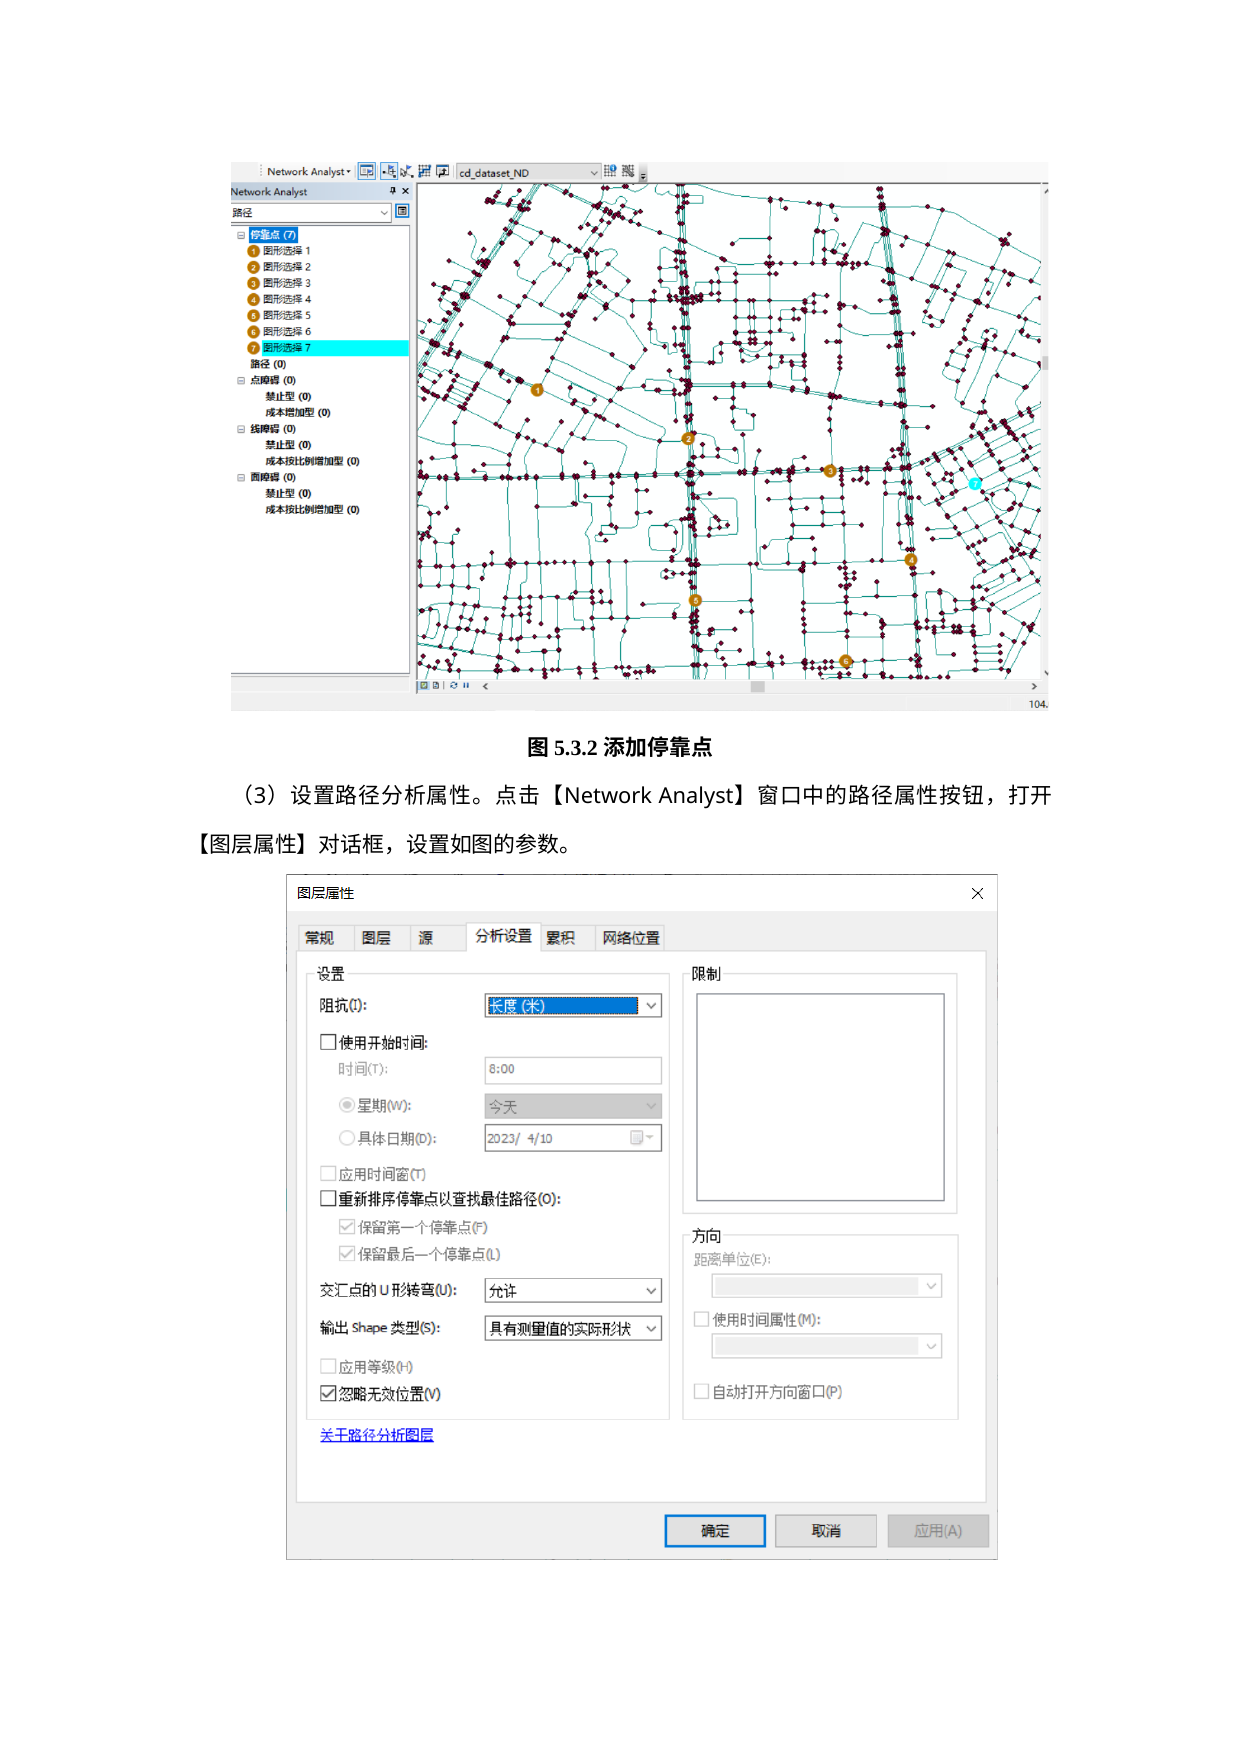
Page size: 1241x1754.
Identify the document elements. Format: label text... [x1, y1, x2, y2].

picture [231, 162, 1049, 711]
text （3）设置路径分析属性。点击【Network Analyst】窗口中的路径属性按钮，打开【图层属性】对话框，设置如图的参数。 [187, 778, 1053, 859]
picture [286, 874, 998, 1560]
text 图5.3.2 添加停靠点 [187, 729, 1053, 762]
